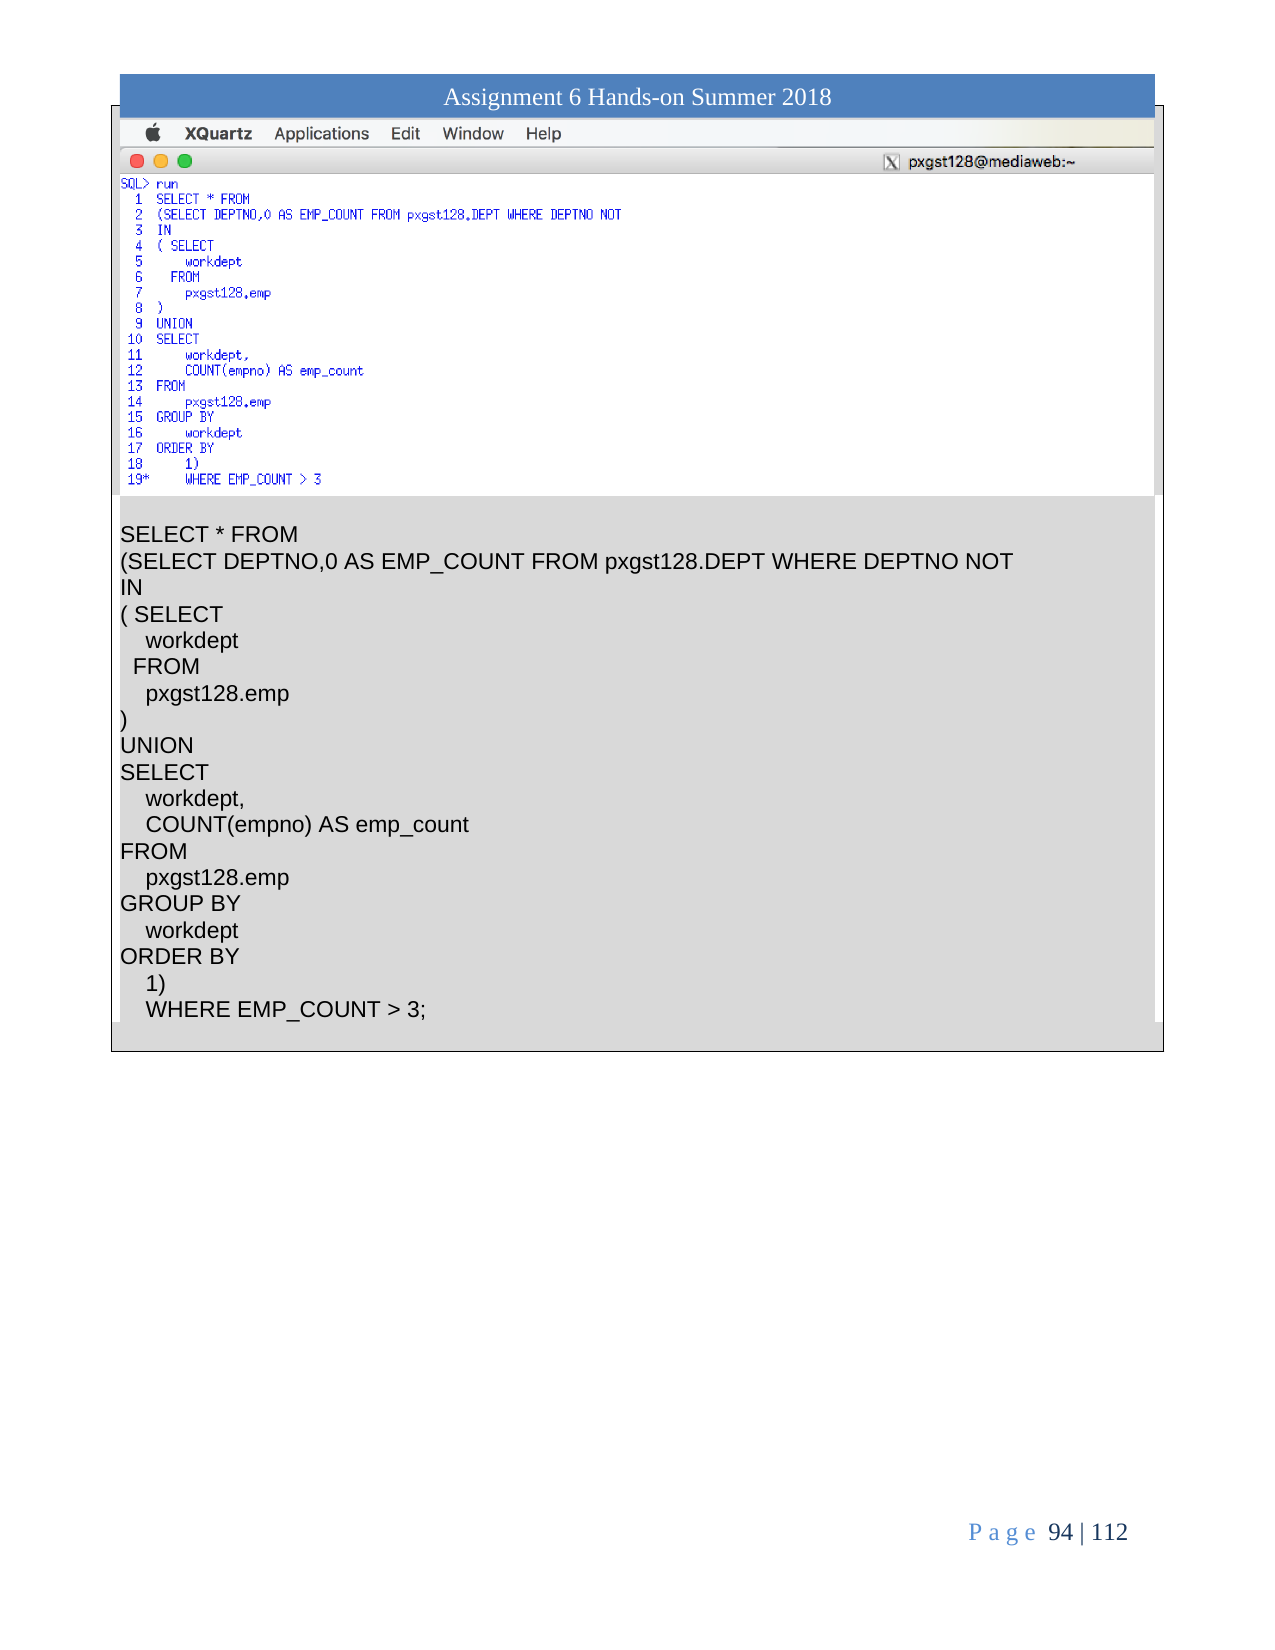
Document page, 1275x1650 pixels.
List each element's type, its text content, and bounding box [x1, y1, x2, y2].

text IN [120, 574, 1155, 601]
text ORDER BY [120, 943, 1155, 969]
text workdept [120, 627, 1155, 653]
text UNION [120, 732, 1155, 759]
text ) [120, 706, 1155, 732]
picture [120, 120, 1154, 496]
text (SELECT DEPTNO,0 AS EMP_COUNT FROM pxgst128.DEPT WHERE DEPTNO NOT [120, 548, 1155, 574]
text SELECT * FROM [120, 521, 1155, 548]
text FROM [120, 838, 1155, 864]
text FROM [120, 653, 1155, 679]
text WHERE EMP_COUNT > 3; [120, 996, 1155, 1021]
text 1) [120, 969, 1155, 996]
text SELECT [120, 759, 1155, 785]
text pxgst128.emp [120, 679, 1155, 706]
text GROUP BY [120, 890, 1155, 917]
text pxgst128.emp [120, 864, 1155, 890]
text COUNT(empno) AS emp_count [120, 811, 1155, 838]
text ( SELECT [120, 601, 1155, 627]
text workdept [120, 917, 1155, 943]
text workdept, [120, 785, 1155, 811]
